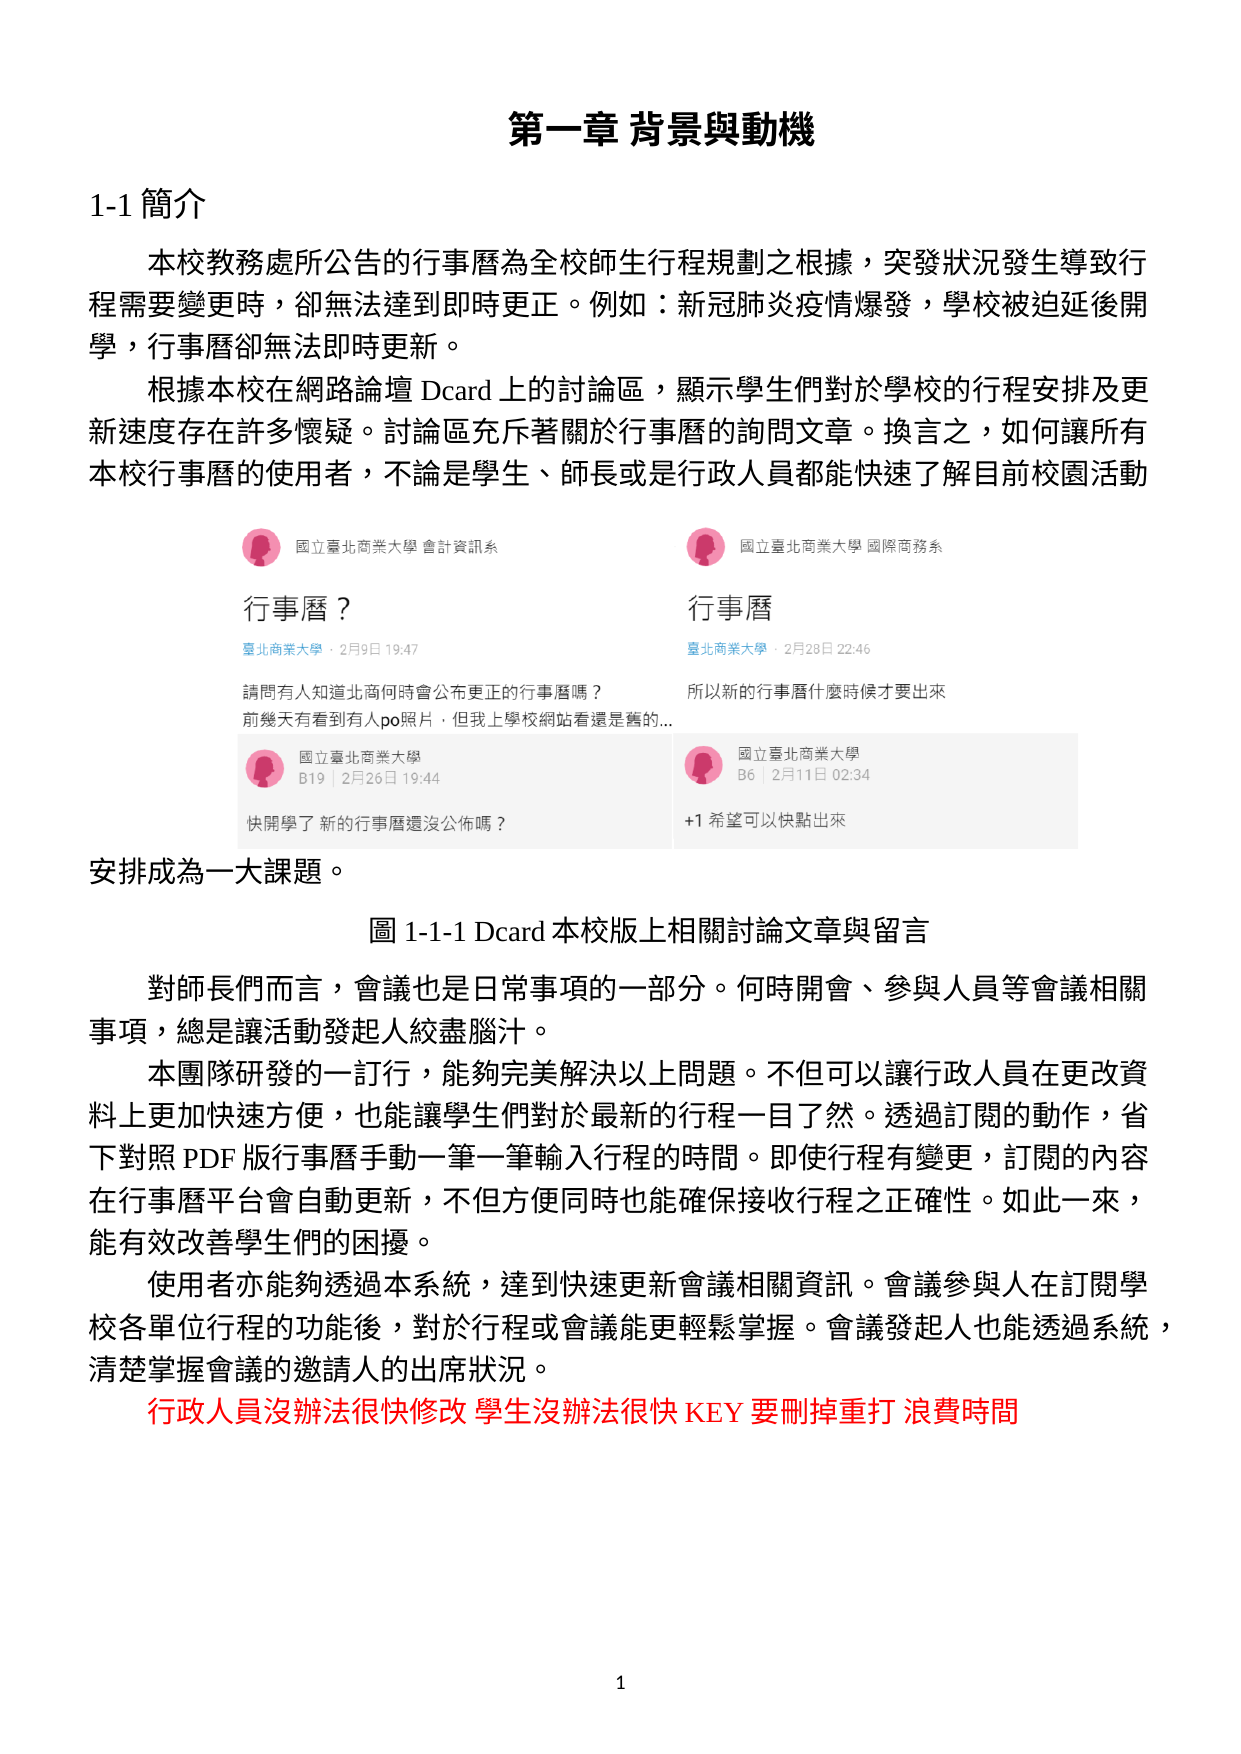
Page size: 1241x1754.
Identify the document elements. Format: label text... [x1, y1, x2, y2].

text 1-1簡介 [89, 164, 1152, 239]
text 對師長們而言，會議也是日常事項的一部分。何時開會、參與人員等會議相關事項，總是讓活動發起人絞盡腦汁。 [89, 966, 1152, 1050]
list 行政人員沒辦法很快修改 學生沒辦法很快KEY 要刪掉重打 浪費時間 [89, 1389, 1152, 1431]
list 根據本校在網路論壇Dcard上的討論區，顯示學生們對於學校的行程安排及更新速度存在許多懷疑。討論區充斥著關於行事曆的詢問文章。換言之，如何讓所有本校行事曆的使用者，不論是學生、師長或是行政人員都能快速了解目前校園活動安排成為一大課題。 [89, 366, 1152, 891]
list 本校教務處所公告的行事曆為全校師生行程規劃之根據，突發狀況發生導致行程需要變更時，卻無法達到即時更正。例如：新冠肺炎疫情爆發，學校被迫延後開學，行事曆卻無法即時更新。 [89, 239, 1152, 366]
text 第一章 背景與動機 [89, 89, 1152, 164]
text 圖1-1-1 Dcard本校版上相關討論文章與留言 [89, 891, 1152, 966]
list 本團隊研發的一訂行，能夠完美解決以上問題。不但可以讓行政人員在更改資料上更加快速方便，也能讓學生們對於最新的行程一目了然。透過訂閱的動作，省下對照PDF版行事曆手動一筆一筆輸入行程的時間。即使行程有變更，訂閱的內容在行事曆平台會自動更新，不但方便同時也能確保接收行程之正確性。如此一來，能有效改善學生們的困擾。 [89, 1050, 1152, 1262]
list 使用者亦能夠透過本系統，達到快速更新會議相關資訊。會議參與人在訂閱學校各單位行程的功能後，對於行程或會議能更輕鬆掌握。會議發起人也能透過系統，清楚掌握會議的邀請人的出席狀況。 [89, 1262, 1152, 1389]
